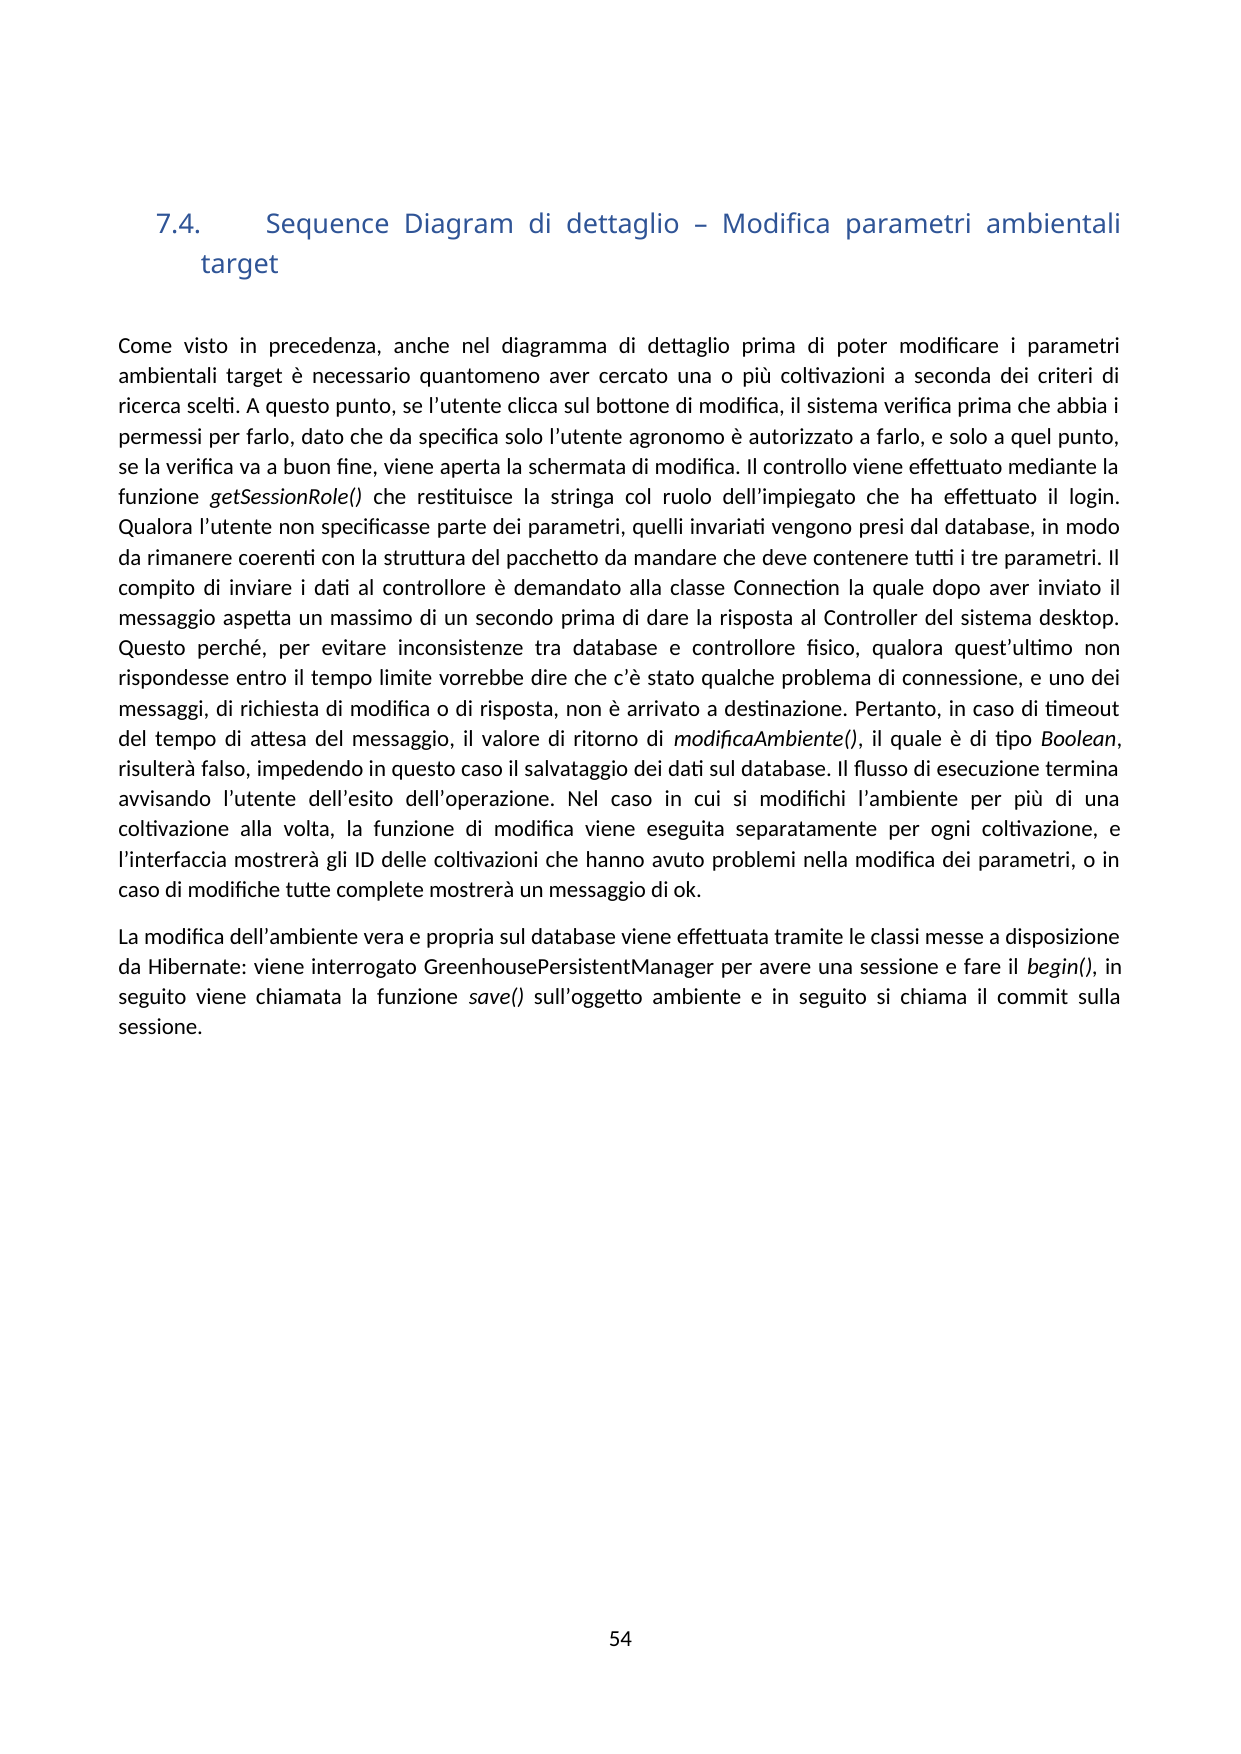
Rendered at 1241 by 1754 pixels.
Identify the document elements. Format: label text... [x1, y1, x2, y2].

text La modifica dell’ambiente vera e propria sul database viene effettuata tramite le classi messe a disposizione da Hibernate: viene interrogato GreenhousePersistentManager per avere una sessione e fare il begin(), in seguito viene chiamata la funzione save() sull’oggetto ambiente e in seguito si chiama il commit sulla sessione. [118, 922, 1122, 1040]
subtitle Sequence Diagram di dettaglio – Modifica parametri ambientali target [156, 205, 1122, 281]
text Come visto in precedenza, anche nel diagramma di dettaglio prima di poter modificare i parametri ambientali target è necessario quantomeno aver cercato una o più coltivazioni a seconda dei criteri di ricerca scelti. A questo punto, se l’utente clicca sul bottone di modifica, il sistema verifica prima che abbia i permessi per farlo, dato che da specifica solo l’utente agronomo è autorizzato a farlo, e solo a quel punto, se la verifica va a buon fine, viene aperta la schermata di modifica. Il controllo viene effettuato mediante la funzione getSessionRole() che restituisce la stringa col ruolo dell’impiegato che ha effettuato il login. Qualora l’utente non specificasse parte dei parametri, quelli invariati vengono presi dal database, in modo da rimanere coerenti con la struttura del pacchetto da mandare che deve contenere tutti i tre parametri. Il compito di inviare i dati al controllore è demandato alla classe Connection la quale dopo aver inviato il messaggio aspetta un massimo di un secondo prima di dare la risposta al Controller del sistema desktop. Questo perché, per evitare inconsistenze tra database e controllore fisico, qualora quest’ultimo non rispondesse entro il tempo limite vorrebbe dire che c’è stato qualche problema di connessione, e uno dei messaggi, di richiesta di modifica o di risposta, non è arrivato a destinazione. Pertanto, in caso di timeout del tempo di attesa del messaggio, il valore di ritorno di modificaAmbiente(), il quale è di tipo Boolean, risulterà falso, impedendo in questo caso il salvataggio dei dati sul database. Il flusso di esecuzione termina avvisando l’utente dell’esito dell’operazione. Nel caso in cui si modifichi l’ambiente per più di una coltivazione alla volta, la funzione di modifica viene eseguita separatamente per ogni coltivazione, e l’interfaccia mostrerà gli ID delle coltivazioni che hanno avuto problemi nella modifica dei parametri, o in caso di modifiche tutte complete mostrerà un messaggio di ok. [118, 331, 1122, 903]
